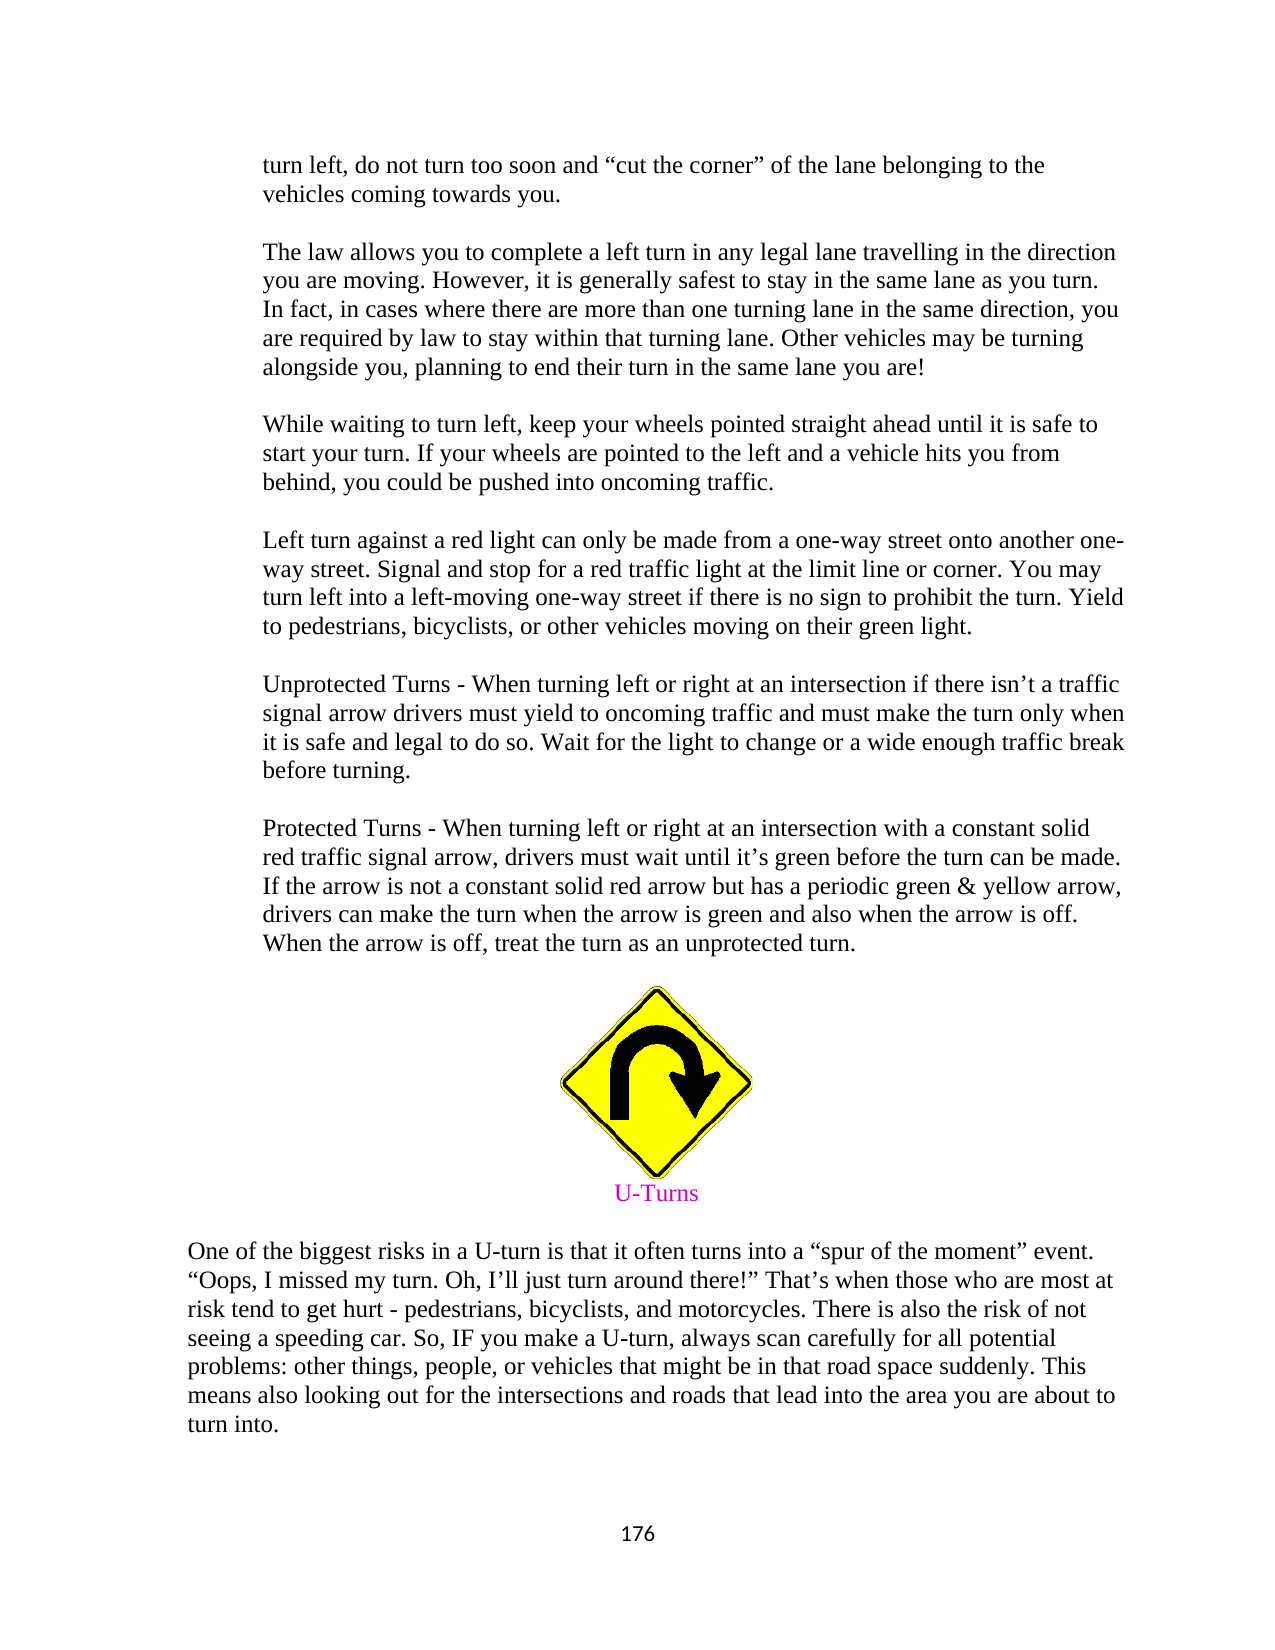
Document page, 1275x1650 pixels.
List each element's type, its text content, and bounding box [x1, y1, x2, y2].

text One of the biggest risks in a U-turn is that it often turns into a “spur of the moment” event. “Oops, I missed my turn. Oh, I’ll just turn around there!” That’s when those who are most at risk tend to get hurt - pedestrians, bicyclists, and motorcycles. There is also the risk of not seeing a speeding car. So, IF you make a U-turn, always scan carefully for all potential problems: other things, people, or vehicles that might be in that road space suddenly. This means also looking out for the intersections and roads that lead into the area you are about to turn into. [187, 1236, 1125, 1438]
text The law allows you to complete a left turn in any legal lane travelling in the direction you are moving. However, it is generally safest to stay in the same lane as you turn. In fact, in cases where there are more than one turning lane in the same direction, you are required by law to stay within that turning lane. Other vehicles may be turning alongside you, planning to end their turn in the same lane you are! [262, 237, 1125, 380]
text Left turn against a red light can only be made from a one-way street onto another one-way street. Signal and stop for a red traffic light at the limit line or corner. You may turn left into a left-moving one-way street if there is no sign to prohibit the turn. Yield to pedestrians, bicyclists, or other vehicles moving on their green light. [262, 525, 1125, 640]
text U-Turns [187, 986, 1125, 1207]
text Unprotected Turns - When turning left or right at an intersection if there isn’t a traffic signal arrow drivers must yield to oncoming traffic and must make the turn only when it is safe and legal to do so. Wait for the light to change or a wide enough traffic break before turning. [262, 669, 1125, 784]
text Protected Turns - When turning left or right at an intersection with a constant solid red traffic signal arrow, drivers must wait until it’s green before the turn can be made. If the arrow is not a constant solid red arrow but has a periodic green & yellow arrow, drivers can make the turn when the arrow is green and also when the arrow is off. When the arrow is off, treat the turn as an unprotected turn. [262, 813, 1125, 957]
picture [560, 986, 753, 1179]
text While waiting to turn left, keep your wheels pointed straight ahead until it is safe to start your turn. If your wheels are pointed to the left and a vehicle hits you from behind, you could be pushed into oncoming traffic. [262, 409, 1125, 496]
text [262, 150, 1125, 207]
